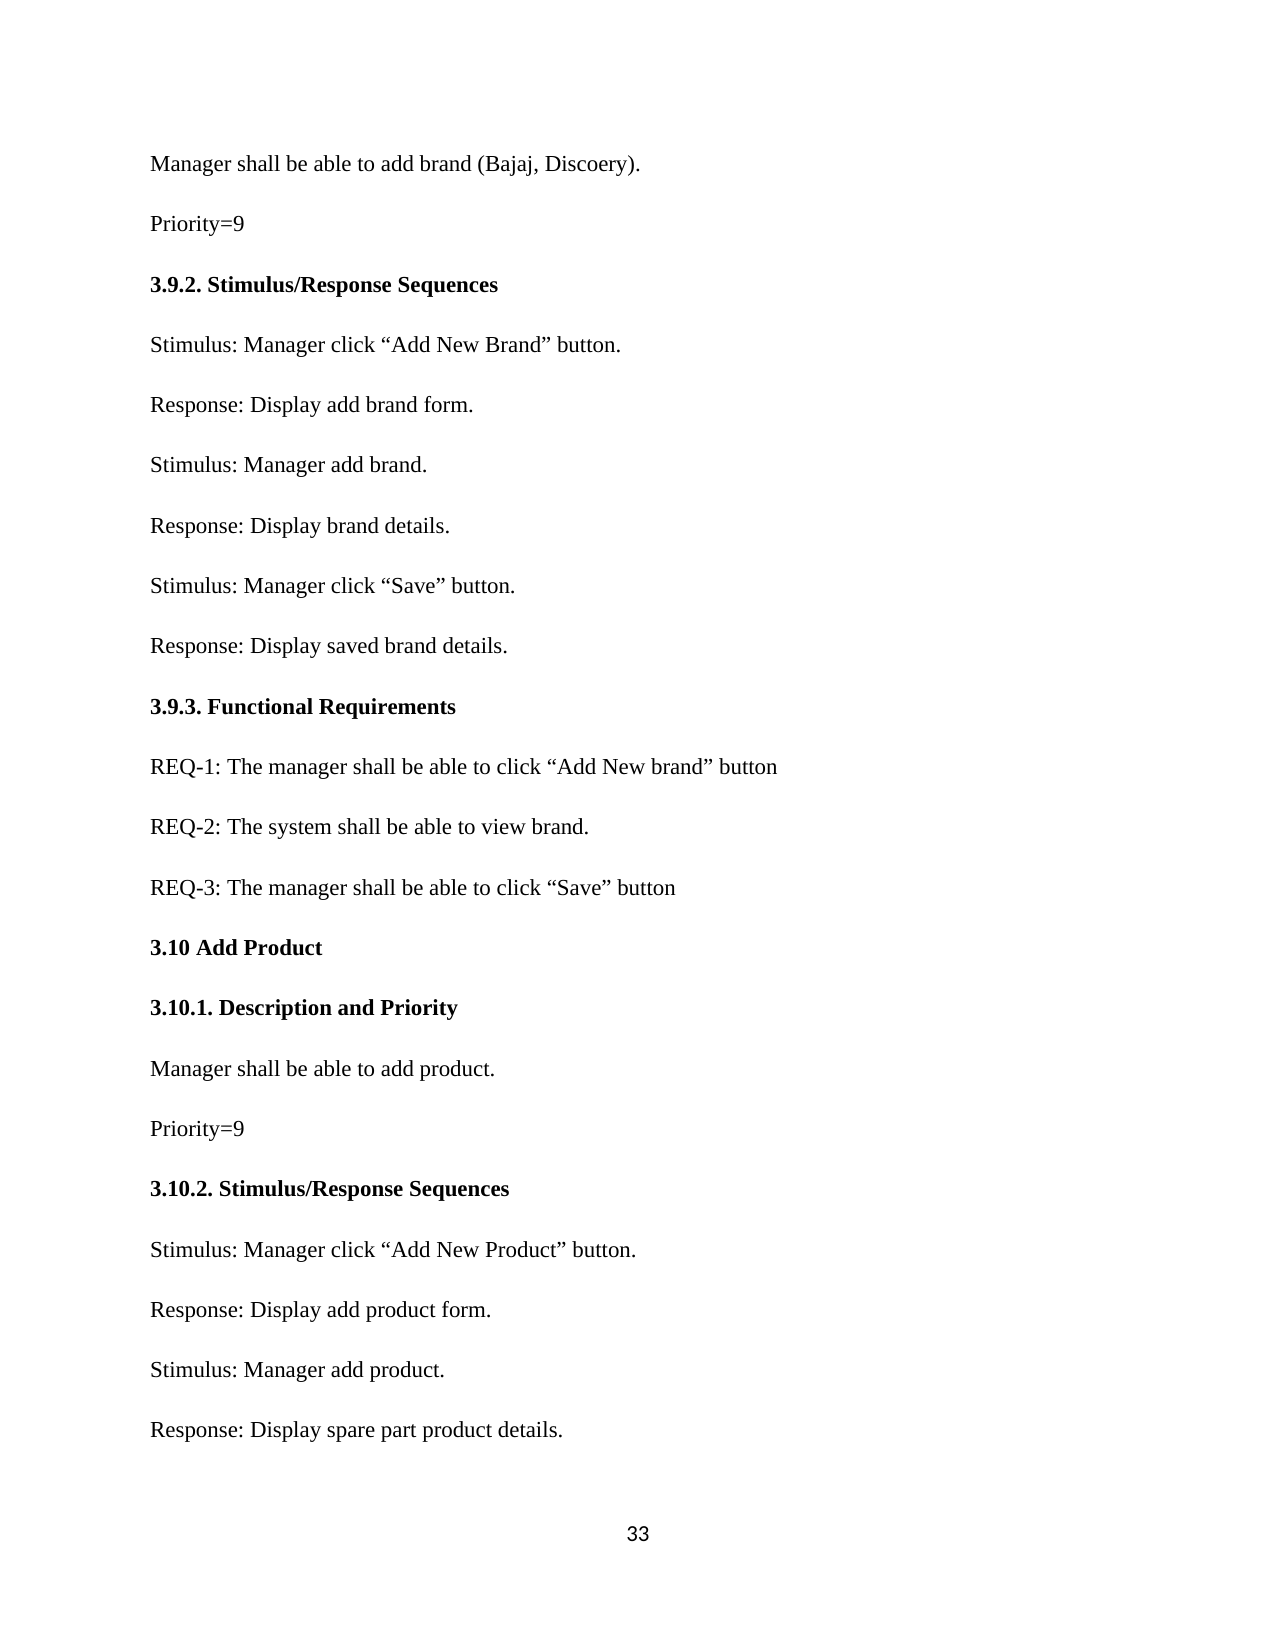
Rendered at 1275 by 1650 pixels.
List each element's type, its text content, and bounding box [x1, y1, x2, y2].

text Response: Display add brand form. [150, 391, 1125, 418]
text 3.10 Add Product [150, 934, 1125, 960]
text Response: Display saved brand details. [150, 632, 1125, 659]
text Stimulus: Manager add brand. [150, 452, 1125, 478]
text Response: Display spare part product details. [150, 1417, 1125, 1443]
text Priority=9 [150, 210, 1125, 237]
text REQ-2: The system shall be able to view brand. [150, 813, 1125, 840]
text Stimulus: Manager click “Add New Brand” button. [150, 331, 1125, 357]
text 3.10.1. Description and Priority [150, 994, 1125, 1021]
text Priority=9 [150, 1115, 1125, 1141]
text REQ-3: The manager shall be able to click “Save” button [150, 874, 1125, 900]
text Response: Display brand details. [150, 512, 1125, 538]
text Stimulus: Manager click “Save” button. [150, 572, 1125, 598]
text Manager shall be able to add product. [150, 1055, 1125, 1081]
text Response: Display add product form. [150, 1296, 1125, 1322]
text 3.9.3. Functional Requirements [150, 693, 1125, 719]
text 3.9.2. Stimulus/Response Sequences [150, 271, 1125, 297]
text REQ-1: The manager shall be able to click “Add New brand” button [150, 753, 1125, 779]
text 3.10.2. Stimulus/Response Sequences [150, 1175, 1125, 1202]
text Manager shall be able to add brand (Bajaj, Discoery). [150, 150, 1125, 176]
text Stimulus: Manager add product. [150, 1356, 1125, 1383]
text Stimulus: Manager click “Add New Product” button. [150, 1236, 1125, 1262]
